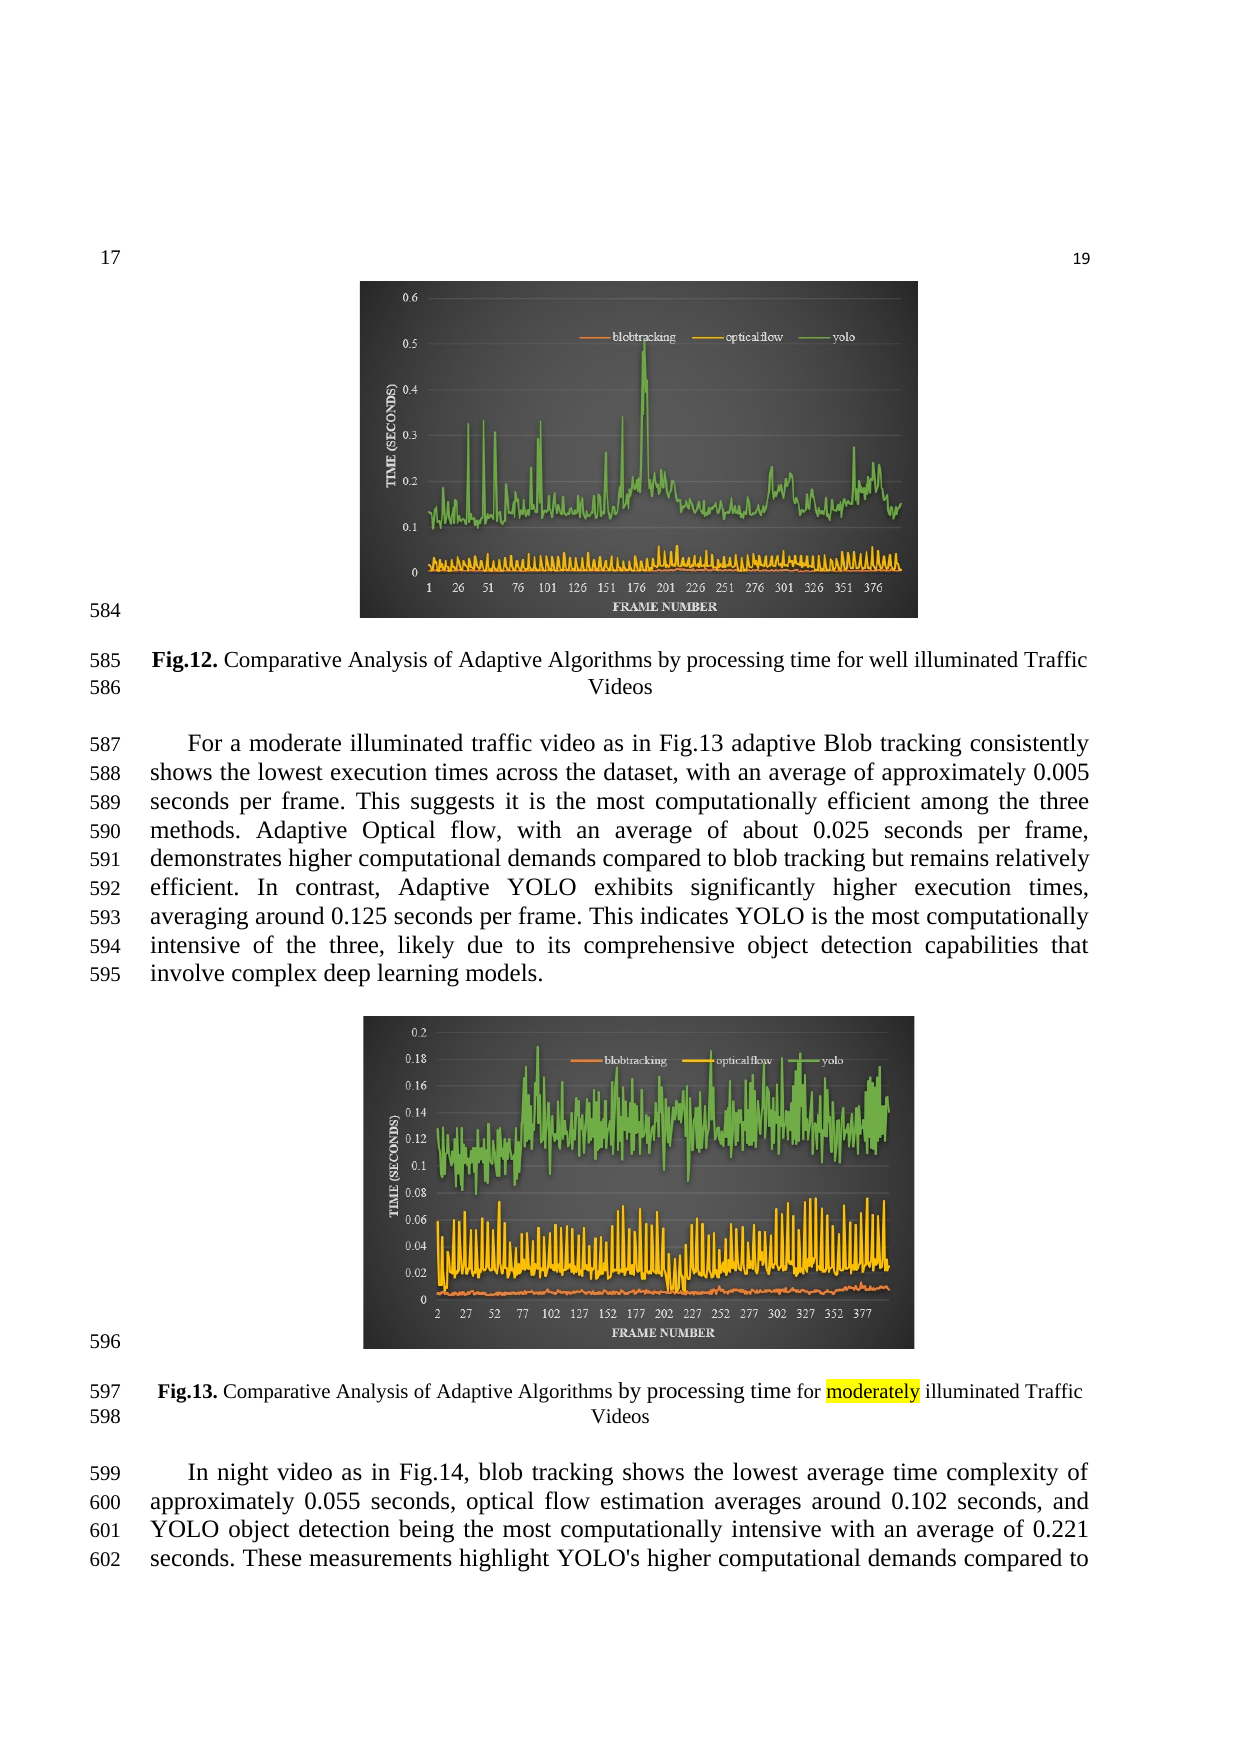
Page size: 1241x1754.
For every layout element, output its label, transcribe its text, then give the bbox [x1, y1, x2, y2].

picture [363, 1016, 915, 1349]
picture [359, 281, 918, 618]
text For a moderate illuminated traffic video as in Fig.13 adaptive Blob tracking consistently shows the lowest execution times across the dataset, with an average of approximately 0.005 seconds per frame. This suggests it is the most computationally efficient among the three methods. Adaptive Optical flow, with an average of about 0.025 seconds per frame, demonstrates higher computational demands compared to blob tracking but remains relatively efficient. In contrast, Adaptive YOLO exhibits significantly higher execution times, averaging around 0.125 seconds per frame. This indicates YOLO is the most computationally intensive of the three, likely due to its comprehensive object detection capabilities that involve complex deep learning models. [150, 728, 1090, 987]
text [150, 1457, 1090, 1572]
text Fig.13. Comparative Analysis of Adaptive Algorithms by processing time for moderately illuminated Traffic Videos [150, 1377, 1090, 1428]
text Fig.12. Comparative Analysis of Adaptive Algorithms by processing time for well illuminated Traffic Videos [150, 647, 1090, 699]
